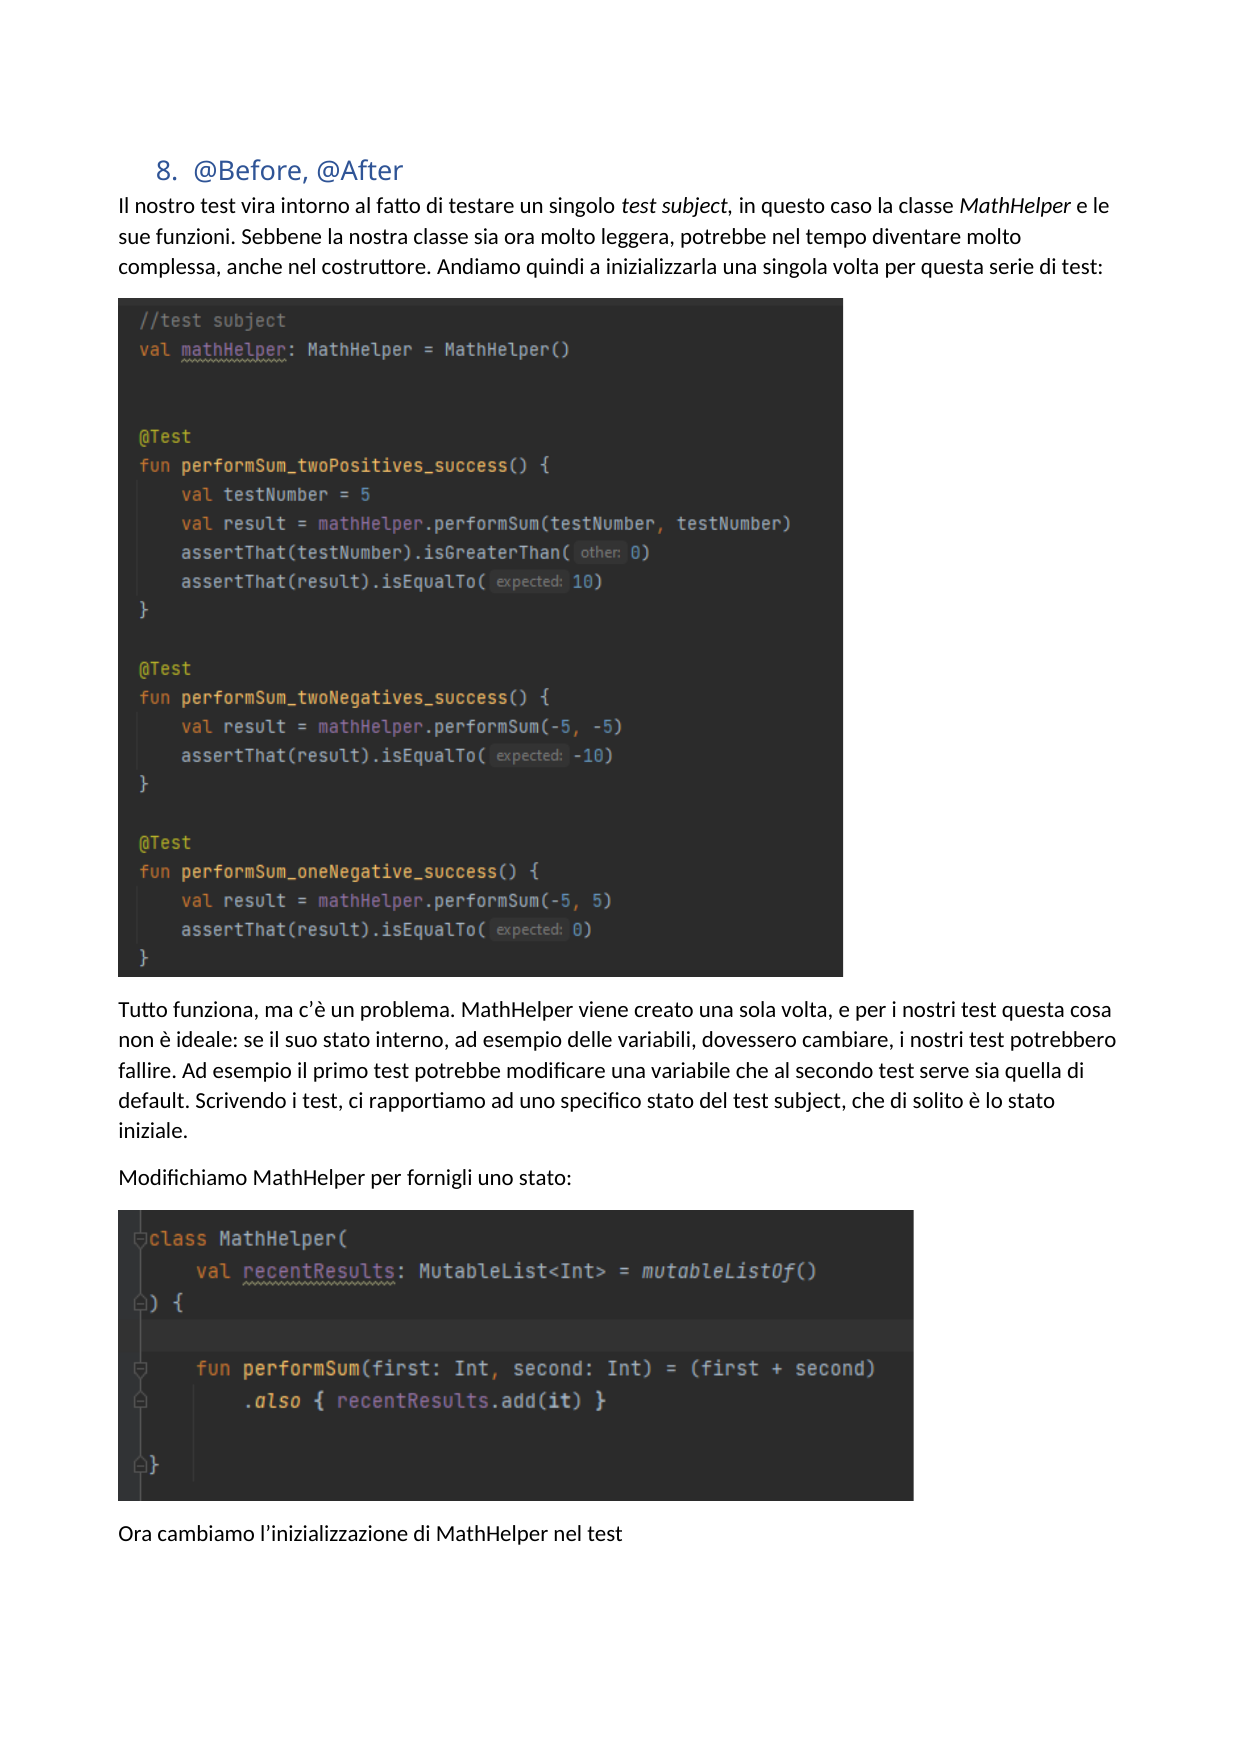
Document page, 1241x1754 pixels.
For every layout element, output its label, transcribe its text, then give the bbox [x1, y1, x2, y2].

text Il nostro test vira intorno al fatto di testare un singolo test subject, in questo caso la classe MathHelper e le sue funzioni. Sebbene la nostra classe sia ora molto leggera, potrebbe nel tempo diventare molto complessa, anche nel costruttore. Andiamo quindi a inizializzarla una singola volta per questa serie di test: [118, 192, 1122, 280]
picture [118, 1210, 914, 1501]
text Tutto funziona, ma c’è un problema. MathHelper viene creato una sola volta, e per i nostri test questa cosa non è ideale: se il suo stato interno, ad esempio delle variabili, dovessero cambiare, i nostri test potrebbero fallire. Ad esempio il primo test potrebbe modificare una variabile che al secondo test serve sia quella di default. Scrivendo i test, ci rapportiamo ad uno specifico stato del test subject, che di solito è lo stato iniziale. [118, 995, 1122, 1144]
subtitle @Before, @After [156, 152, 1122, 189]
text Modifichiamo MathHelper per fornigli uno stato: [118, 1163, 1122, 1191]
picture [118, 298, 844, 977]
text Ora cambiamo l’inizializzazione di MathHelper nel test [118, 1519, 1122, 1547]
